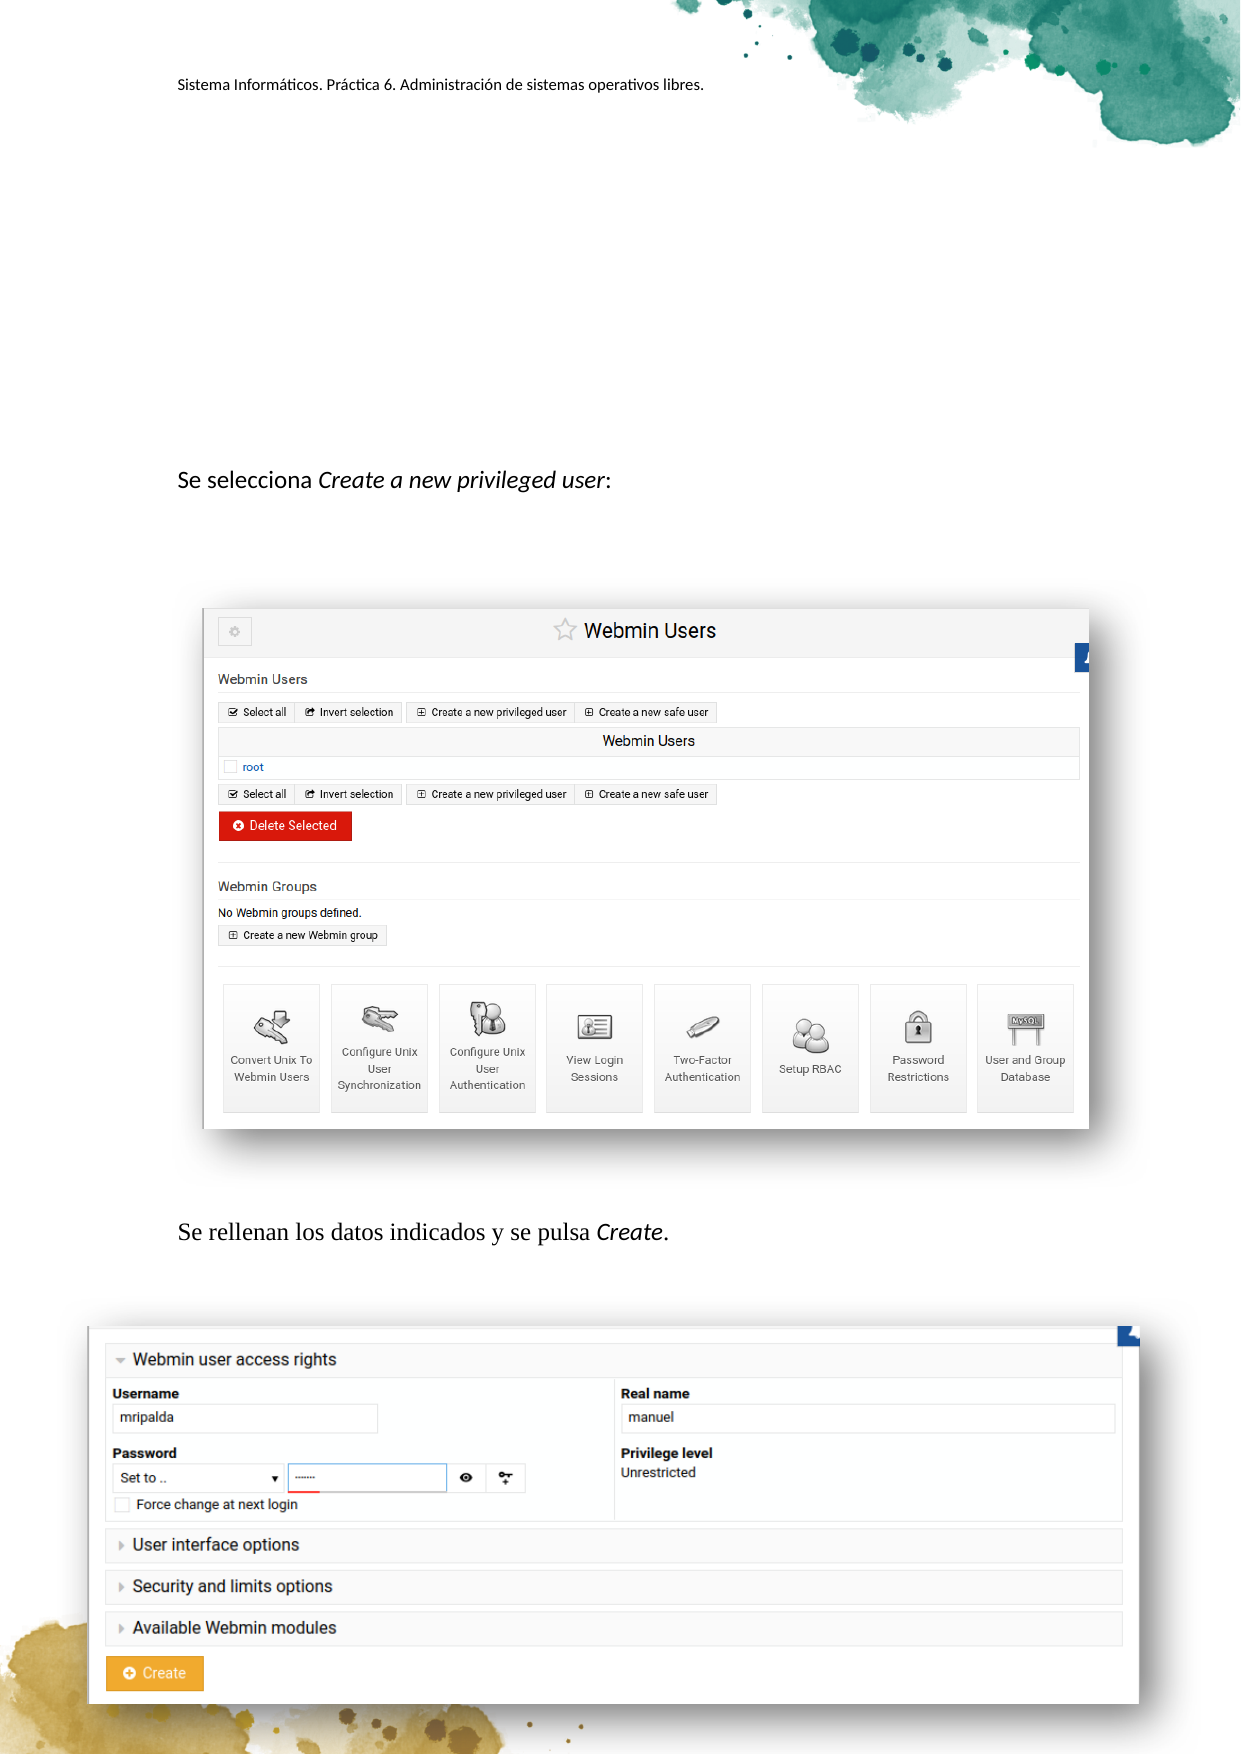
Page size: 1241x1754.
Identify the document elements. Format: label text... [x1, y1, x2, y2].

picture [403, 0, 1241, 380]
text Se rellenan los datos indicados y se pulsa Create. [177, 1216, 1063, 1246]
picture [0, 1275, 1140, 1754]
text Se selecciona Create a new privileged user: [177, 464, 1063, 494]
picture [202, 608, 1089, 1129]
